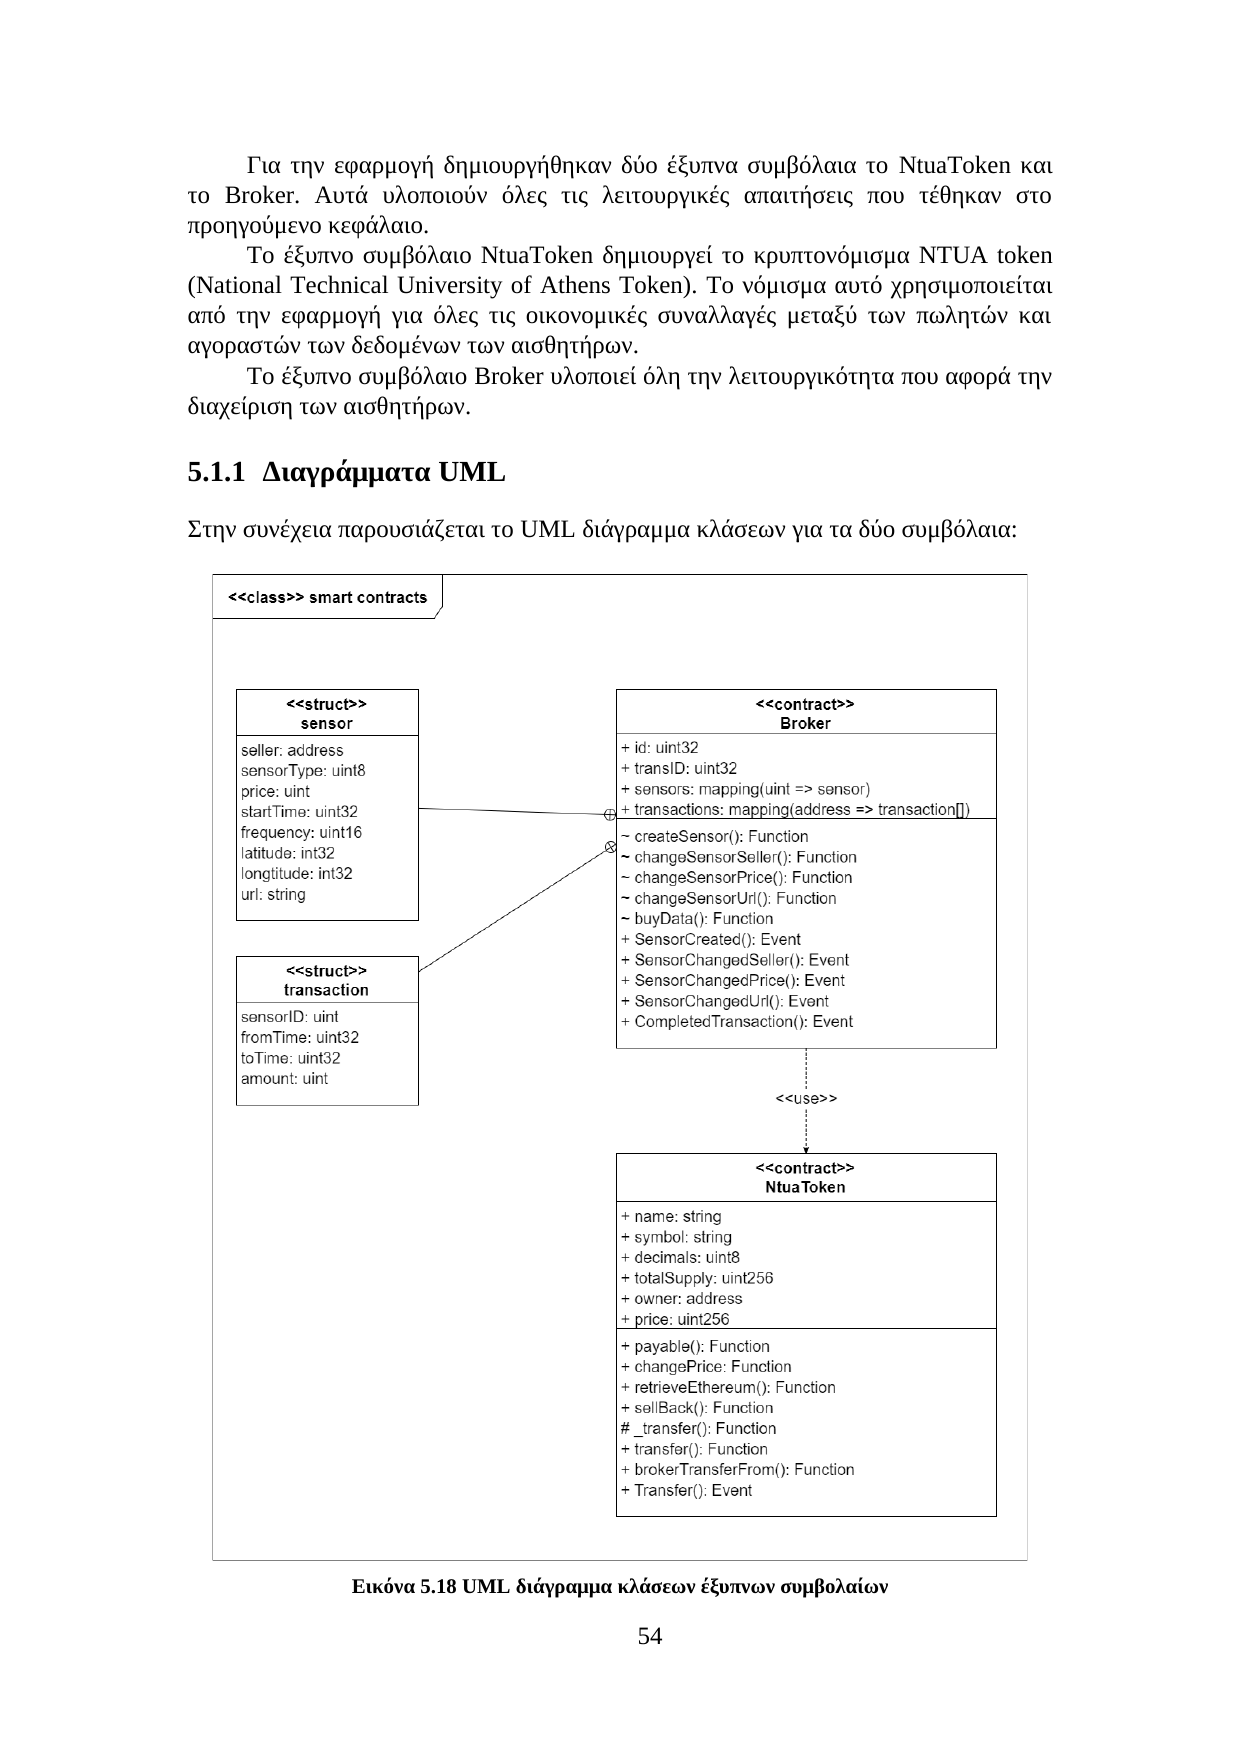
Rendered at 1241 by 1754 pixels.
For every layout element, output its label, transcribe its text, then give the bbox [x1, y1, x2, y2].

text Για την εφαρμογή δημιουργήθηκαν δύο έξυπνα συμβόλαια το NtuaToken και το Broker. Αυτά υλοποιούν όλες τις λειτουργικές απαιτήσεις που τέθηκαν στο προηγούμενο κεφάλαιο. [187, 150, 1053, 239]
text Το έξυπνο συμβόλαιο NtuaToken δημιουργεί το κρυπτονόμισμα NTUA token (National Technical University of Athens Token). Το νόμισμα αυτό χρησιμοποιείται από την εφαρμογή για όλες τις οικονομικές συναλλαγές μεταξύ των πωλητών και αγοραστών των δεδομένων των αισθητήρων. [187, 240, 1053, 359]
subtitle Διαγράμματα UML [187, 454, 1053, 488]
text Στην συνέχεια παρουσιάζεται το UML διάγραμμα κλάσεων για τα δύο συμβόλαια: [187, 514, 1053, 543]
text Το έξυπνο συμβόλαιο Broker υλοποιεί όλη την λειτουργικότητα που αφορά την διαχείριση των αισθητήρων. [187, 361, 1053, 419]
picture [212, 574, 1028, 1561]
